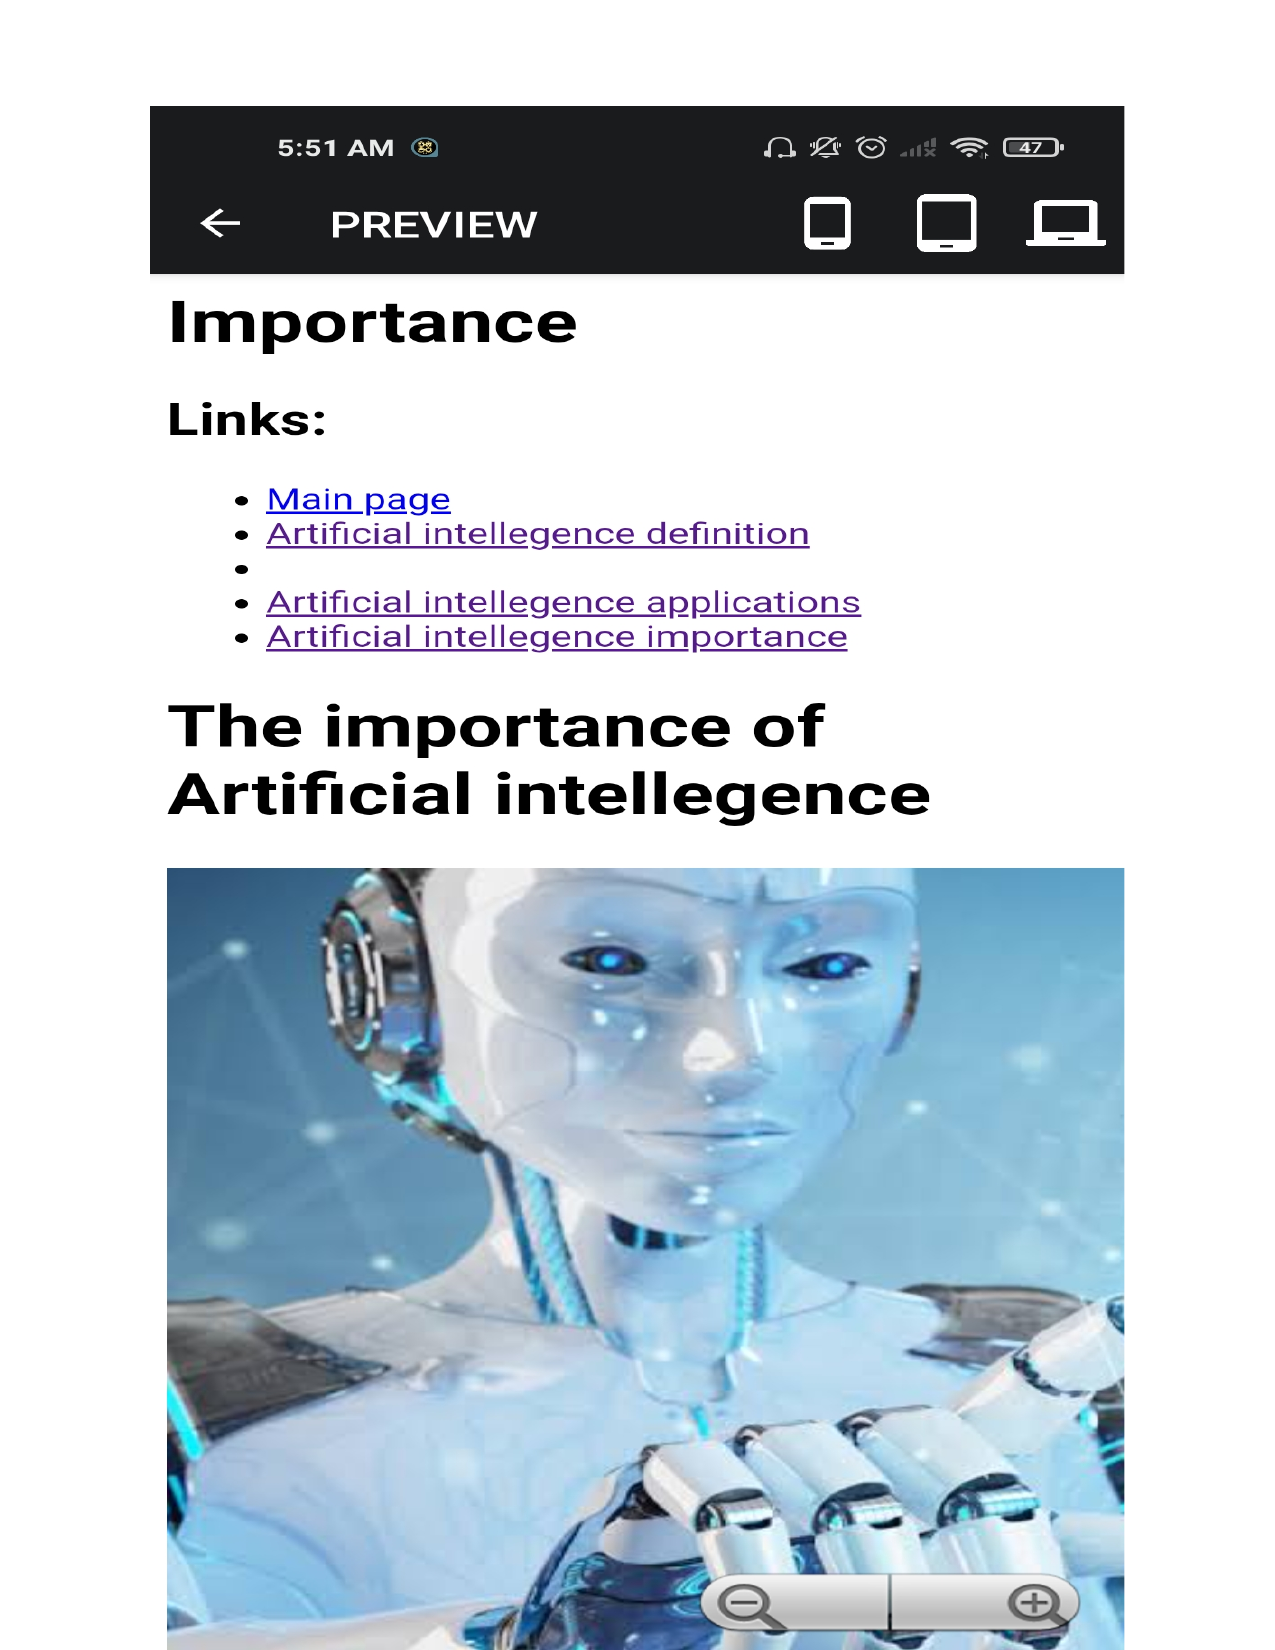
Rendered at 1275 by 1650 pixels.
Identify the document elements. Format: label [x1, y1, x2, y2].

picture [150, 106, 1125, 1650]
